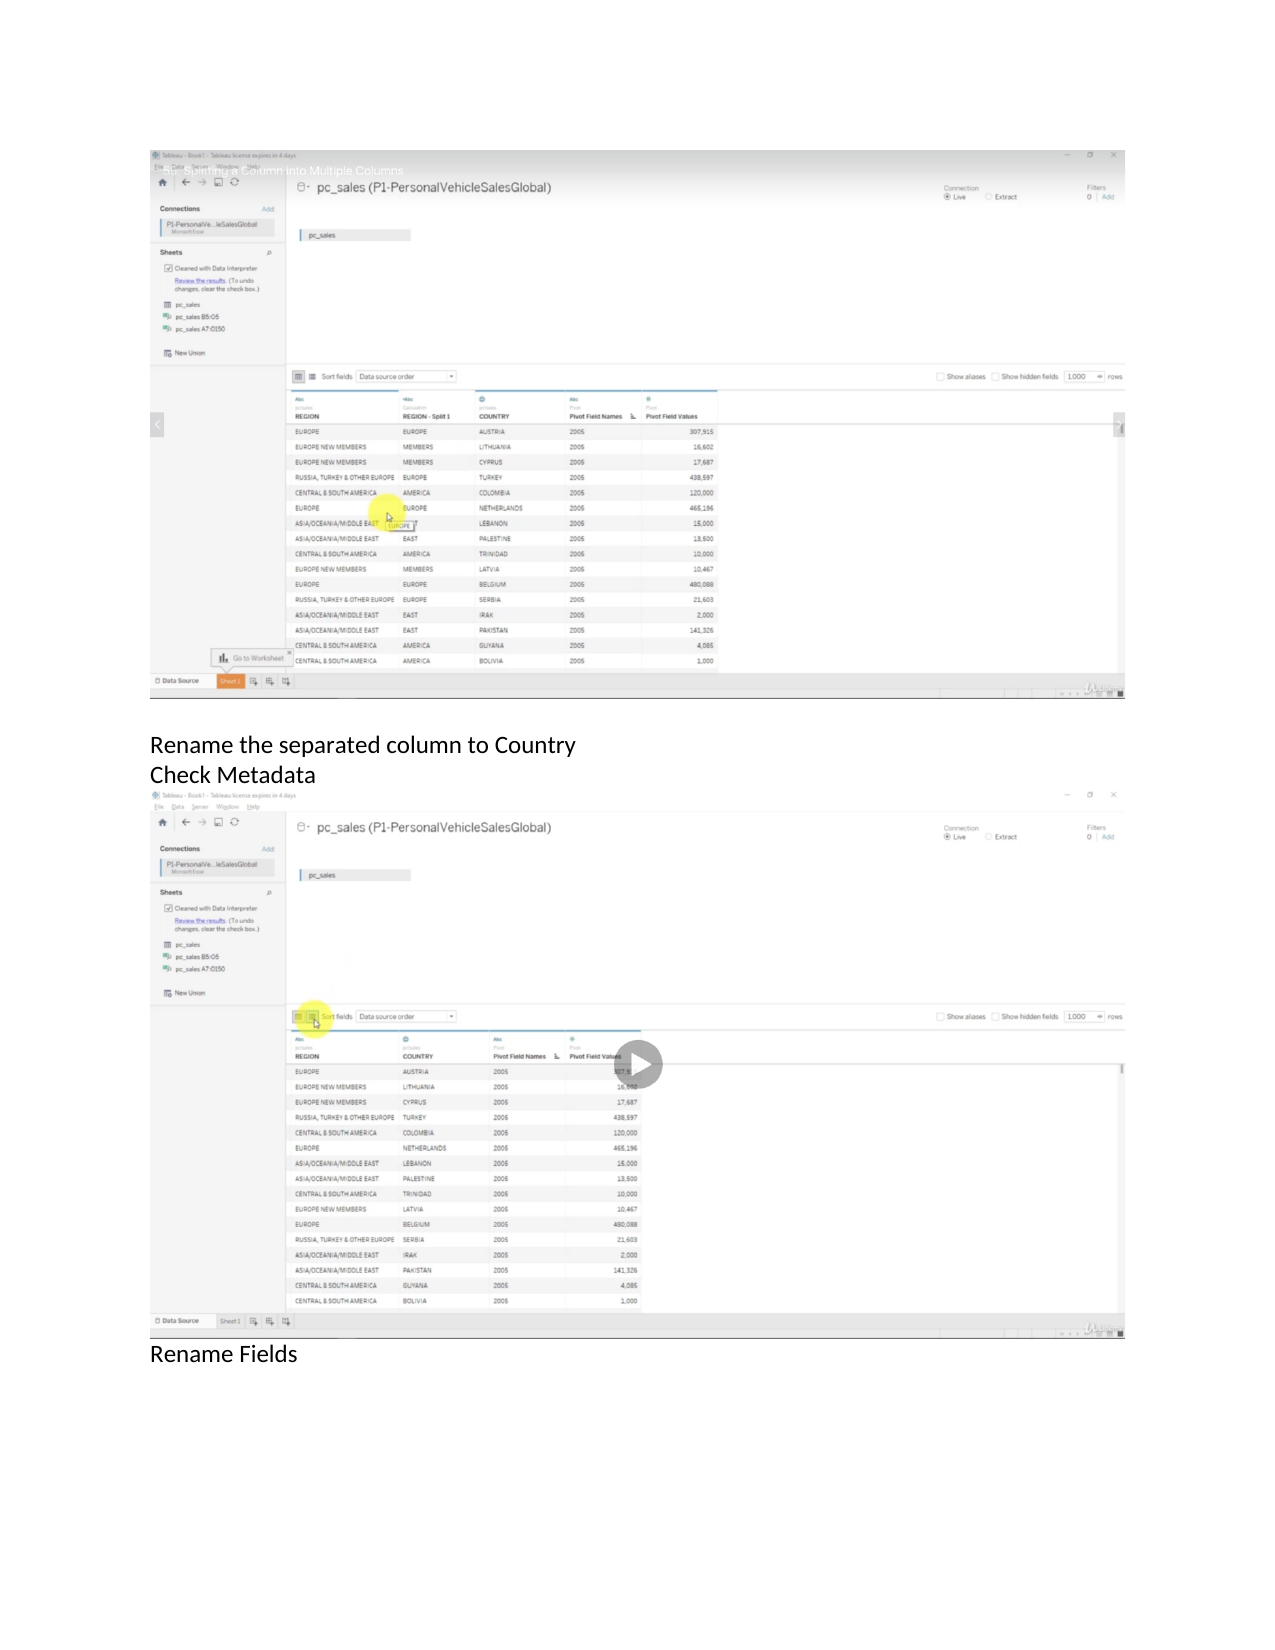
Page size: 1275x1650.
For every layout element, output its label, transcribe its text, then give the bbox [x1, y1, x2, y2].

text Rename the separated column to Country [150, 729, 1125, 759]
text Rename Fields [150, 1339, 1125, 1369]
text Check Metadata [150, 759, 1125, 790]
picture [150, 150, 1125, 699]
picture [150, 790, 1125, 1339]
